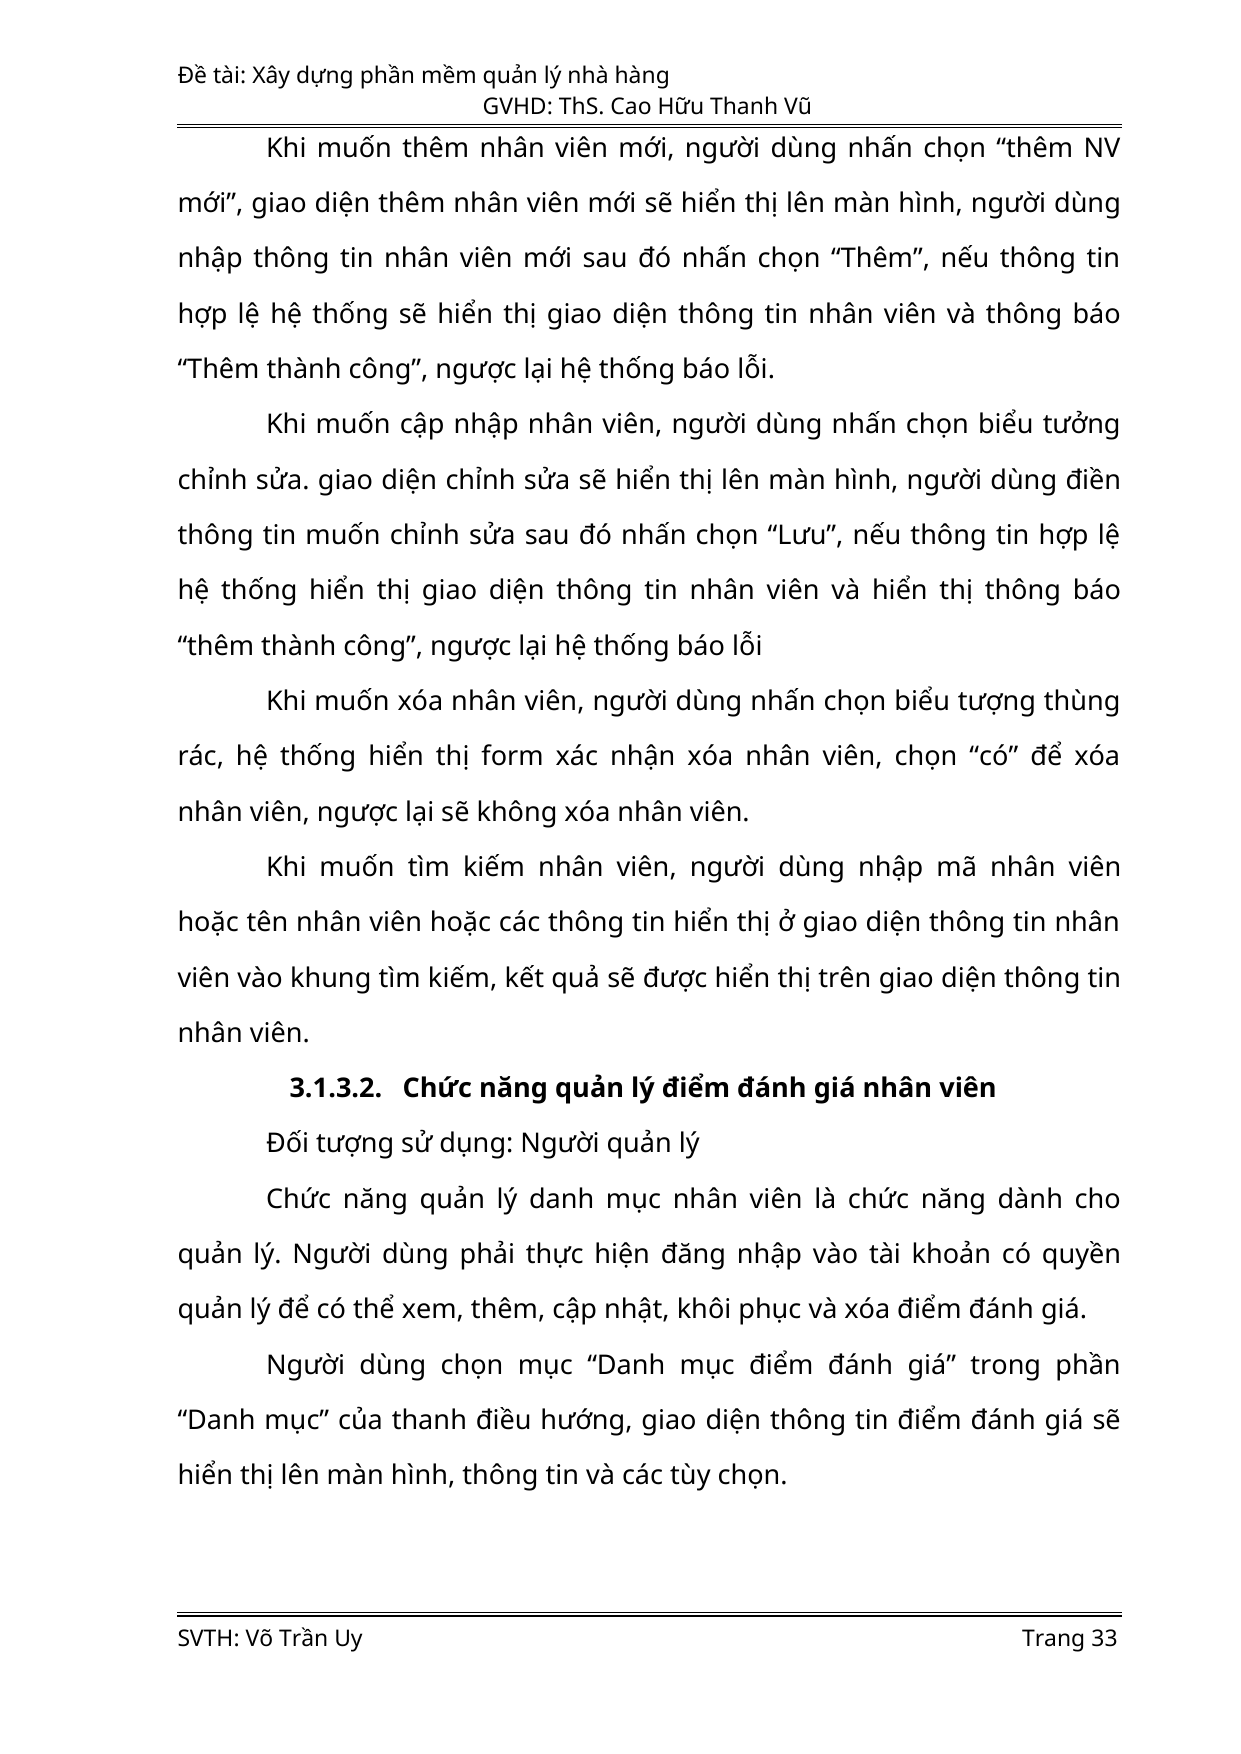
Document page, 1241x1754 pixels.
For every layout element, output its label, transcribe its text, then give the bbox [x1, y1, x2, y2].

text Khi muốn tìm kiếm nhân viên, người dùng nhập mã nhân viên hoặc tên nhân viên hoặc các thông tin hiển thị ở giao diện thông tin nhân viên vào khung tìm kiếm, kết quả sẽ được hiển thị trên giao diện thông tin nhân viên. [177, 847, 1122, 1050]
list Chức năng quản lý điểm đánh giá nhân viên [289, 1069, 1122, 1106]
text Người dùng chọn mục “Danh mục điểm đánh giá” trong phần “Danh mục” của thanh điều hướng, giao diện thông tin điểm đánh giá sẽ hiển thị lên màn hình, thông tin và các tùy chọn. [177, 1345, 1122, 1493]
text Đối tượng sử dụng: Người quản lý [177, 1124, 1122, 1161]
text Khi muốn xóa nhân viên, người dùng nhấn chọn biểu tượng thùng rác, hệ thống hiển thị form xác nhận xóa nhân viên, chọn “có” để xóa nhân viên, ngược lại sẽ không xóa nhân viên. [177, 681, 1122, 829]
text Khi muốn cập nhập nhân viên, người dùng nhấn chọn biểu tưởng chỉnh sửa. giao diện chỉnh sửa sẽ hiển thị lên màn hình, người dùng điền thông tin muốn chỉnh sửa sau đó nhấn chọn “Lưu”, nếu thông tin hợp lệ hệ thống hiển thị giao diện thông tin nhân viên và hiển thị thông báo “thêm thành công”, ngược lại hệ thống báo lỗi [177, 405, 1122, 663]
text Chức năng quản lý danh mục nhân viên là chức năng dành cho quản lý. Người dùng phải thực hiện đăng nhập vào tài khoản có quyền quản lý để có thể xem, thêm, cập nhật, khôi phục và xóa điểm đánh giá. [177, 1179, 1122, 1327]
text Khi muốn thêm nhân viên mới, người dùng nhấn chọn “thêm NV mới”, giao diện thêm nhân viên mới sẽ hiển thị lên màn hình, người dùng nhập thông tin nhân viên mới sau đó nhấn chọn “Thêm”, nếu thông tin hợp lệ hệ thống sẽ hiển thị giao diện thông tin nhân viên và thông báo “Thêm thành công”, ngược lại hệ thống báo lỗi. [177, 128, 1122, 386]
